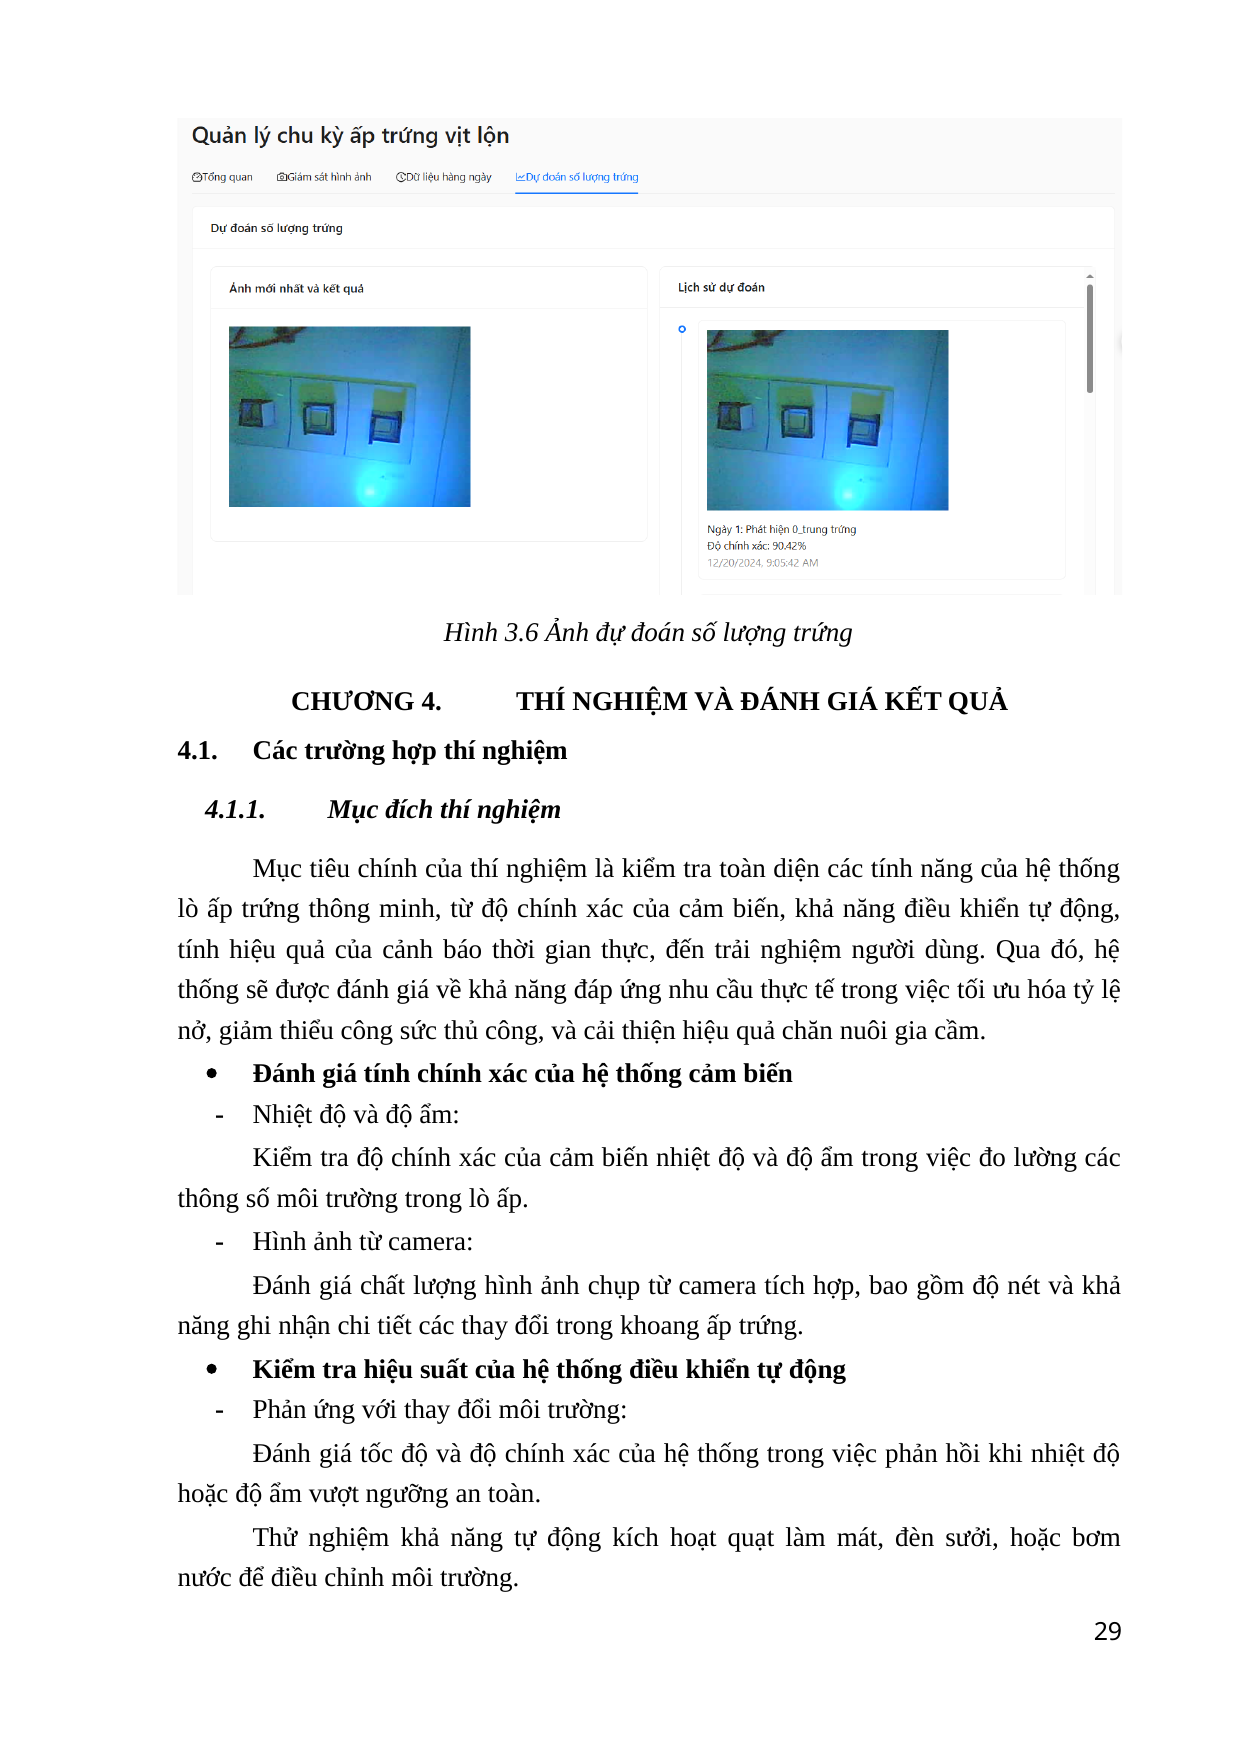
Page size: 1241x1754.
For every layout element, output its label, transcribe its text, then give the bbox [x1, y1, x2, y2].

subtitle Các trường hợp thí nghiệm [177, 734, 1122, 765]
subtitle THÍ NGHIỆM VÀ ĐÁNH GIÁ KẾT QUẢ [177, 685, 1122, 716]
list Nhiệt độ và độ ẩm: [215, 1098, 1122, 1129]
list Đánh giá tính chính xác của hệ thống cảm biến [177, 1057, 1122, 1089]
text Hình 3.6 Ảnh đự đoán số lượng trứng [177, 616, 1122, 648]
text Đánh giá chất lượng hình ảnh chụp từ camera tích hợp, bao gồm độ nét và khả năng ghi nhận chi tiết các thay đổi trong khoang ấp trứng. [177, 1269, 1122, 1341]
subtitle Mục đích thí nghiệm [266, 793, 1122, 824]
list Hình ảnh từ camera: [215, 1226, 1122, 1257]
picture [177, 118, 1123, 595]
text Thử nghiệm khả năng tự động kích hoạt quạt làm mát, đèn sưởi, hoặc bơm nước để điều chỉnh môi trường. [177, 1521, 1122, 1593]
text Kiểm tra độ chính xác của cảm biến nhiệt độ và độ ẩm trong việc đo lường các thông số môi trường trong lò ấp. [177, 1142, 1122, 1213]
text Mục tiêu chính của thí nghiệm là kiểm tra toàn diện các tính năng của hệ thống lò ấp trứng thông minh, từ độ chính xác của cảm biến, khả năng điều khiển tự động, tính hiệu quả của cảnh báo thời gian thực, đến trải nghiệm người dùng. Qua đó, hệ thống sẽ được đánh giá về khả năng đáp ứng nhu cầu thực tế trong việc tối ưu hóa tỷ lệ nở, giảm thiểu công sức thủ công, và cải thiện hiệu quả chăn nuôi gia cầm. [177, 852, 1122, 1045]
list Phản ứng với thay đổi môi trường: [215, 1394, 1122, 1425]
text Đánh giá tốc độ và độ chính xác của hệ thống trong việc phản hồi khi nhiệt độ hoặc độ ẩm vượt ngưỡng an toàn. [177, 1437, 1122, 1509]
list Kiểm tra hiệu suất của hệ thống điều khiển tự động [177, 1353, 1122, 1384]
